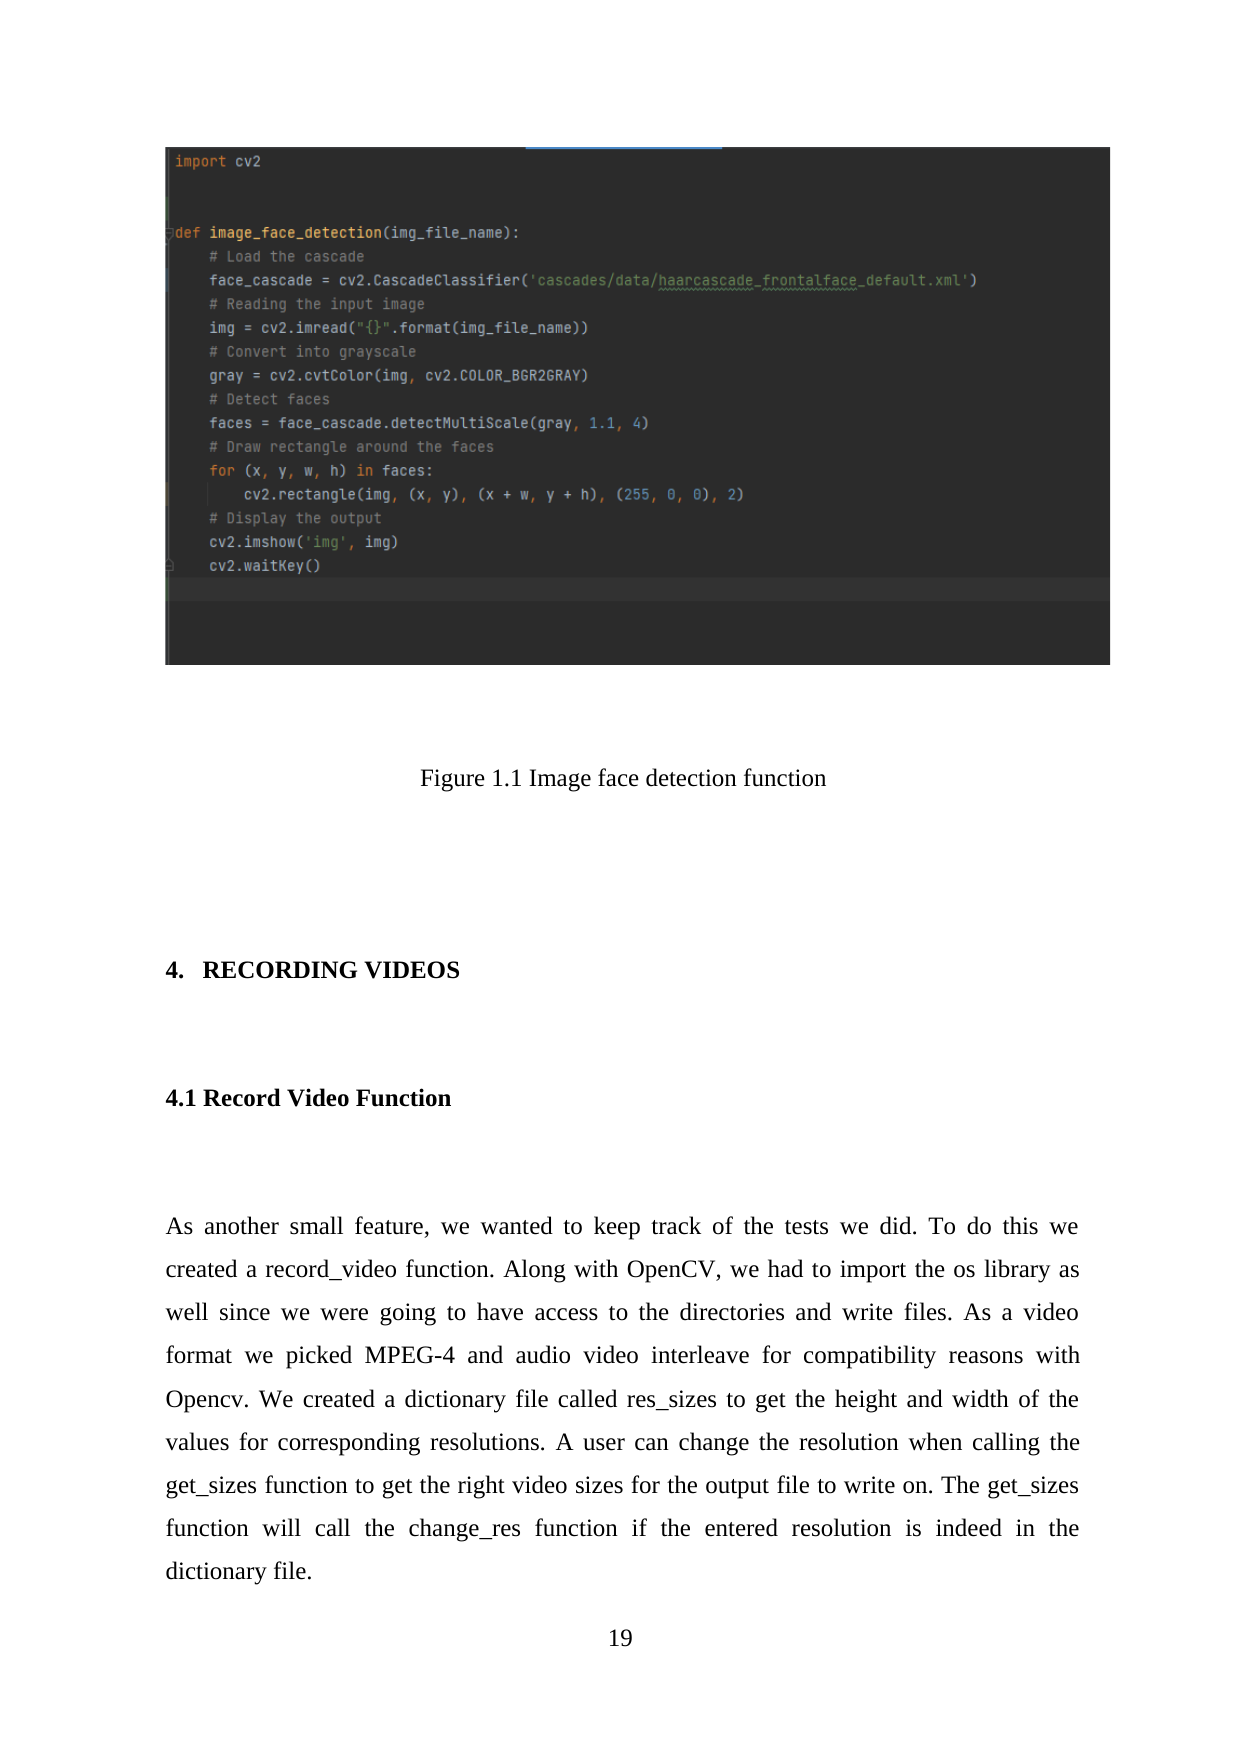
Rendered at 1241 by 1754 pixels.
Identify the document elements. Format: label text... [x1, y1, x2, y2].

list RECORDING VIDEOS [165, 955, 1081, 984]
text Figure 1.1 Image face detection function [165, 763, 1081, 792]
text As another small feature, we wanted to keep track of the tests we did. To do this we created a record_video function. Along with OpenCV, we had to import the os library as well since we were going to have access to the directories and write files. As a video format we picked MPEG-4 and audio video interleave for compatibility reasons with Opencv. We created a dictionary file called res_sizes to get the height and width of the values for corresponding resolutions. A user can change the resolution when calling the get_sizes function to get the right video sizes for the output file to write on. The get_sizes function will call the change_res function if the entered resolution is indeed in the dictionary file. [165, 1211, 1081, 1585]
text 4.1 Record Video Function [165, 1083, 1081, 1112]
picture [165, 147, 1111, 665]
